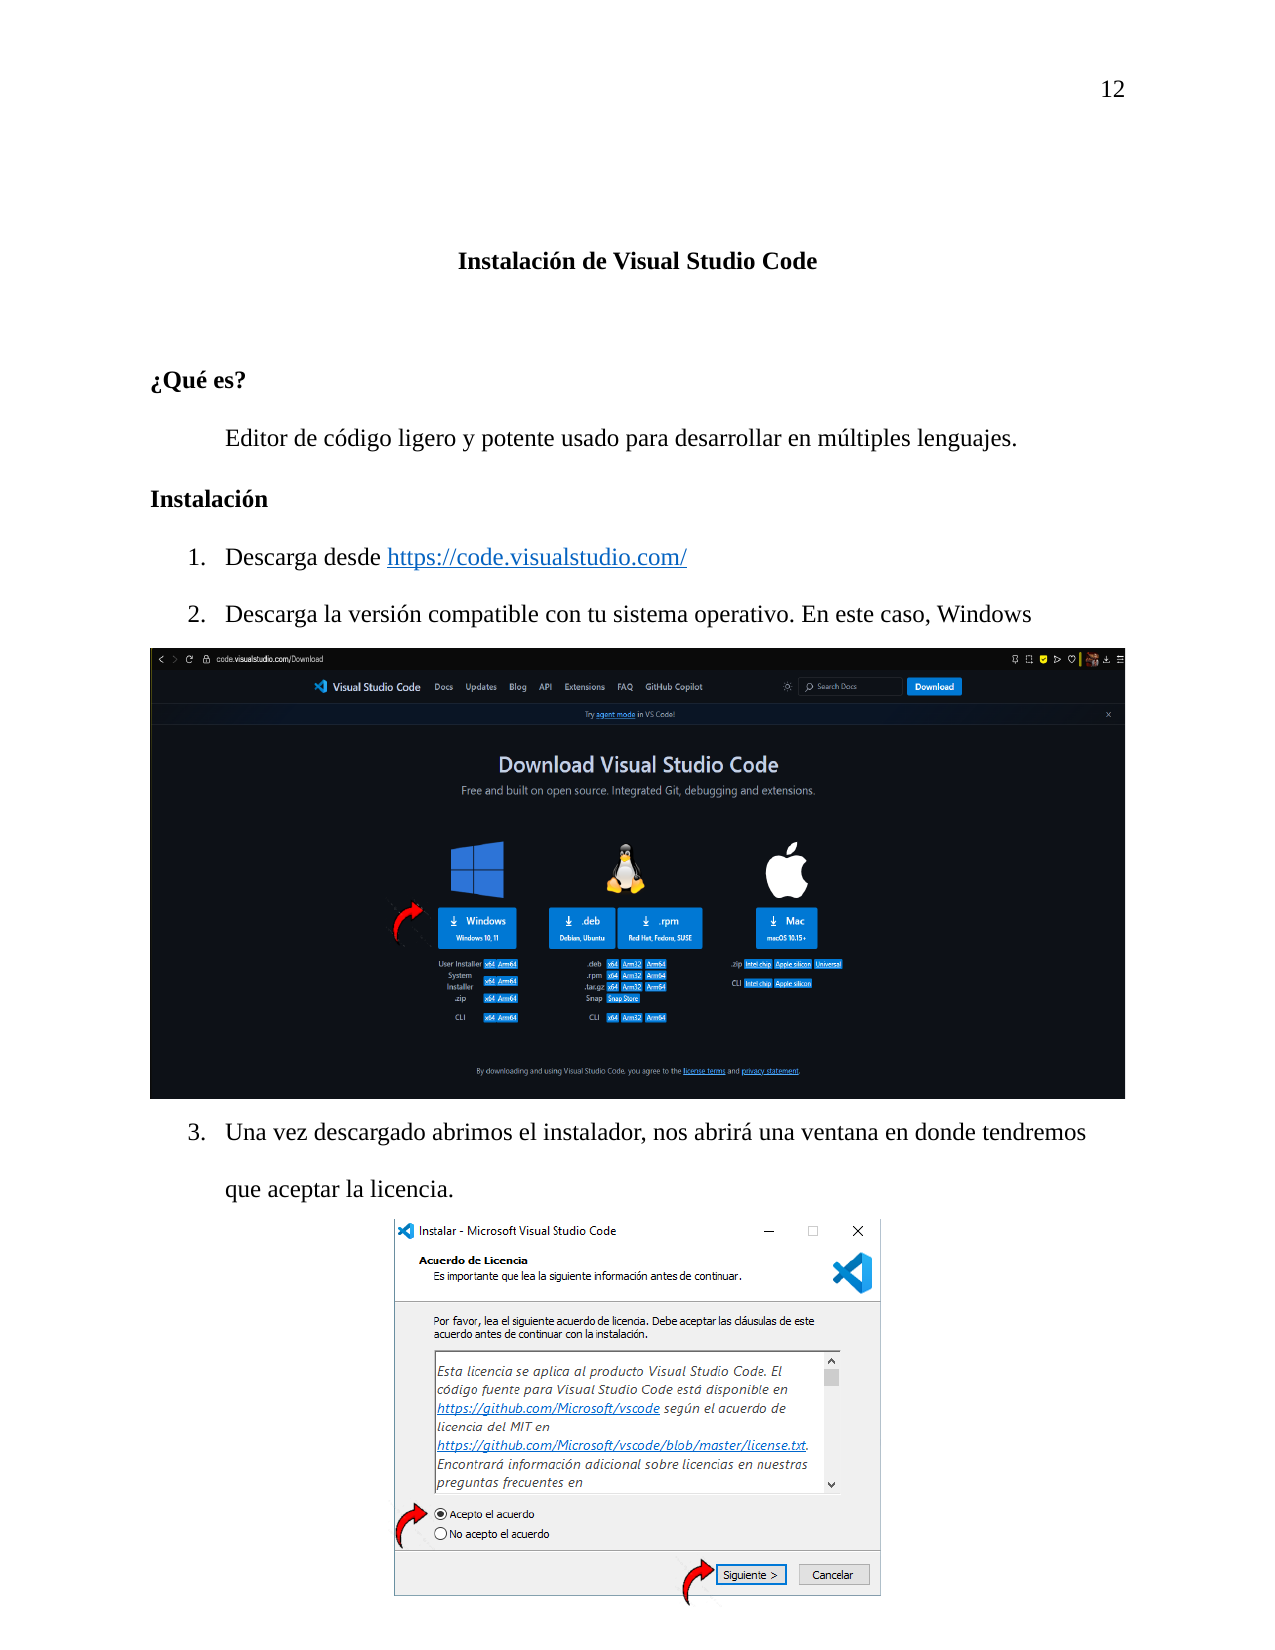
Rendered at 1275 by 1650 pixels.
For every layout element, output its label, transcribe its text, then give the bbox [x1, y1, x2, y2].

picture [150, 648, 1125, 1099]
picture [386, 1219, 881, 1610]
list Una vez descargado abrimos el instalador, nos abrirá una ventana en donde tendremos que aceptar la licencia. [187, 1117, 1125, 1203]
subtitle ¿Qué es? [150, 365, 1125, 394]
subtitle Instalación [150, 484, 1125, 513]
list Descarga la versión compatible con tu sistema operativo. En este caso, Windows [187, 599, 1125, 628]
list Descarga desde https://code.visualstudio.com/ [187, 542, 1125, 571]
subtitle Instalación de Visual Studio Code [150, 246, 1125, 275]
text Editor de código ligero y potente usado para desarrollar en múltiples lenguajes. [150, 423, 1125, 452]
